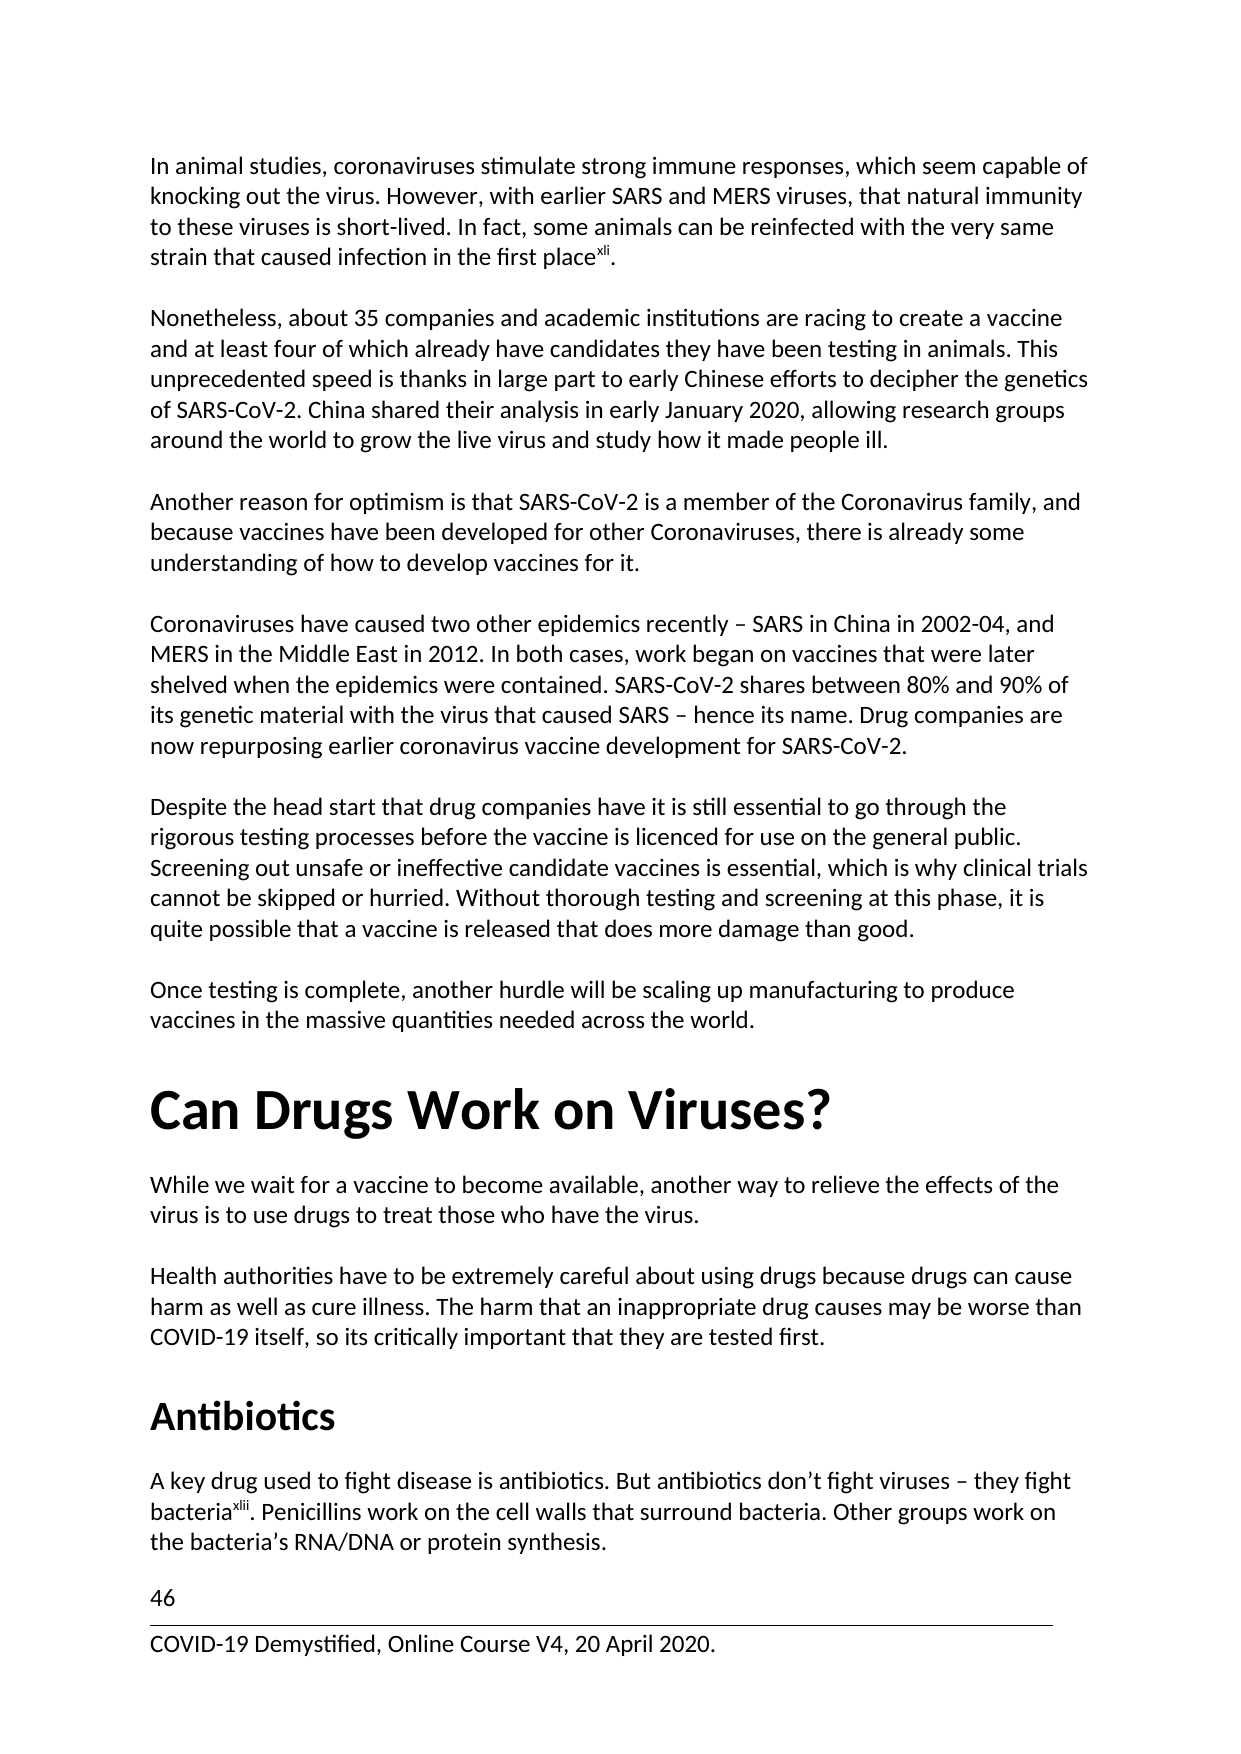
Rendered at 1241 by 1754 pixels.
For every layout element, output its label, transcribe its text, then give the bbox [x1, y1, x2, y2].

text While we wait for a vaccine to become available, another way to relieve the effects of the virus is to use drugs to treat those who have the virus. [150, 1169, 1090, 1230]
text Despite the head start that drug companies have it is still essential to go through the rigorous testing processes before the vaccine is licenced for use on the general public. Screening out unsafe or ineffective candidate vaccines is essential, which is why clinical trials cannot be skipped or hurried. Without thorough testing and screening at this phase, it is quite possible that a vaccine is released that does more damage than good. [150, 791, 1090, 943]
text A key drug used to fight disease is antibiotics. But antibiotics don’t fight viruses – they fight bacteria. Penicillins work on the cell walls that surround bacteria. Other groups work on the bacteria’s RNA/DNA or protein synthesis. [150, 1465, 1090, 1557]
text Coronaviruses have caused two other epidemics recently – SARS in China in 2002-04, and MERS in the Middle East in 2012. In both cases, work began on vaccines that were later shelved when the epidemics were contained. SARS-CoV-2 shares between 80% and 90% of its genetic material with the virus that caused SARS – hence its name. Drug companies are now repurposing earlier coronavirus vaccine development for SARS-CoV-2. [150, 608, 1090, 760]
subtitle Can Drugs Work on Viruses? [150, 1073, 1090, 1144]
text Once testing is complete, another hurdle will be scaling up manufacturing to produce vaccines in the massive quantities needed across the world. [150, 974, 1090, 1035]
text Health authorities have to be extremely careful about using drugs because drugs can cause harm as well as cure illness. The harm that an inappropriate drug causes may be worse than COVID-19 itself, so its critically important that they are tested first. [150, 1260, 1090, 1352]
subtitle Antibiotics [150, 1389, 1090, 1440]
text In animal studies, coronaviruses stimulate strong immune responses, which seem capable of knocking out the virus. However, with earlier SARS and MERS viruses, that natural immunity to these viruses is short-lived. In fact, some animals can be reinfected with the very same strain that caused infection in the first place. [150, 150, 1090, 272]
text Nonetheless, about 35 companies and academic institutions are racing to create a vaccine and at least four of which already have candidates they have been testing in animals. This unprecedented speed is thanks in large part to early Chinese efforts to decipher the genetics of SARS-CoV-2. China shared their analysis in early January 2020, allowing research groups around the world to grow the live virus and study how it made people ill. [150, 303, 1090, 455]
text Another reason for optimism is that SARS-CoV-2 is a member of the Coronavirus family, and because vaccines have been developed for other Coronaviruses, there is already some understanding of how to develop vaccines for it. [150, 486, 1090, 577]
